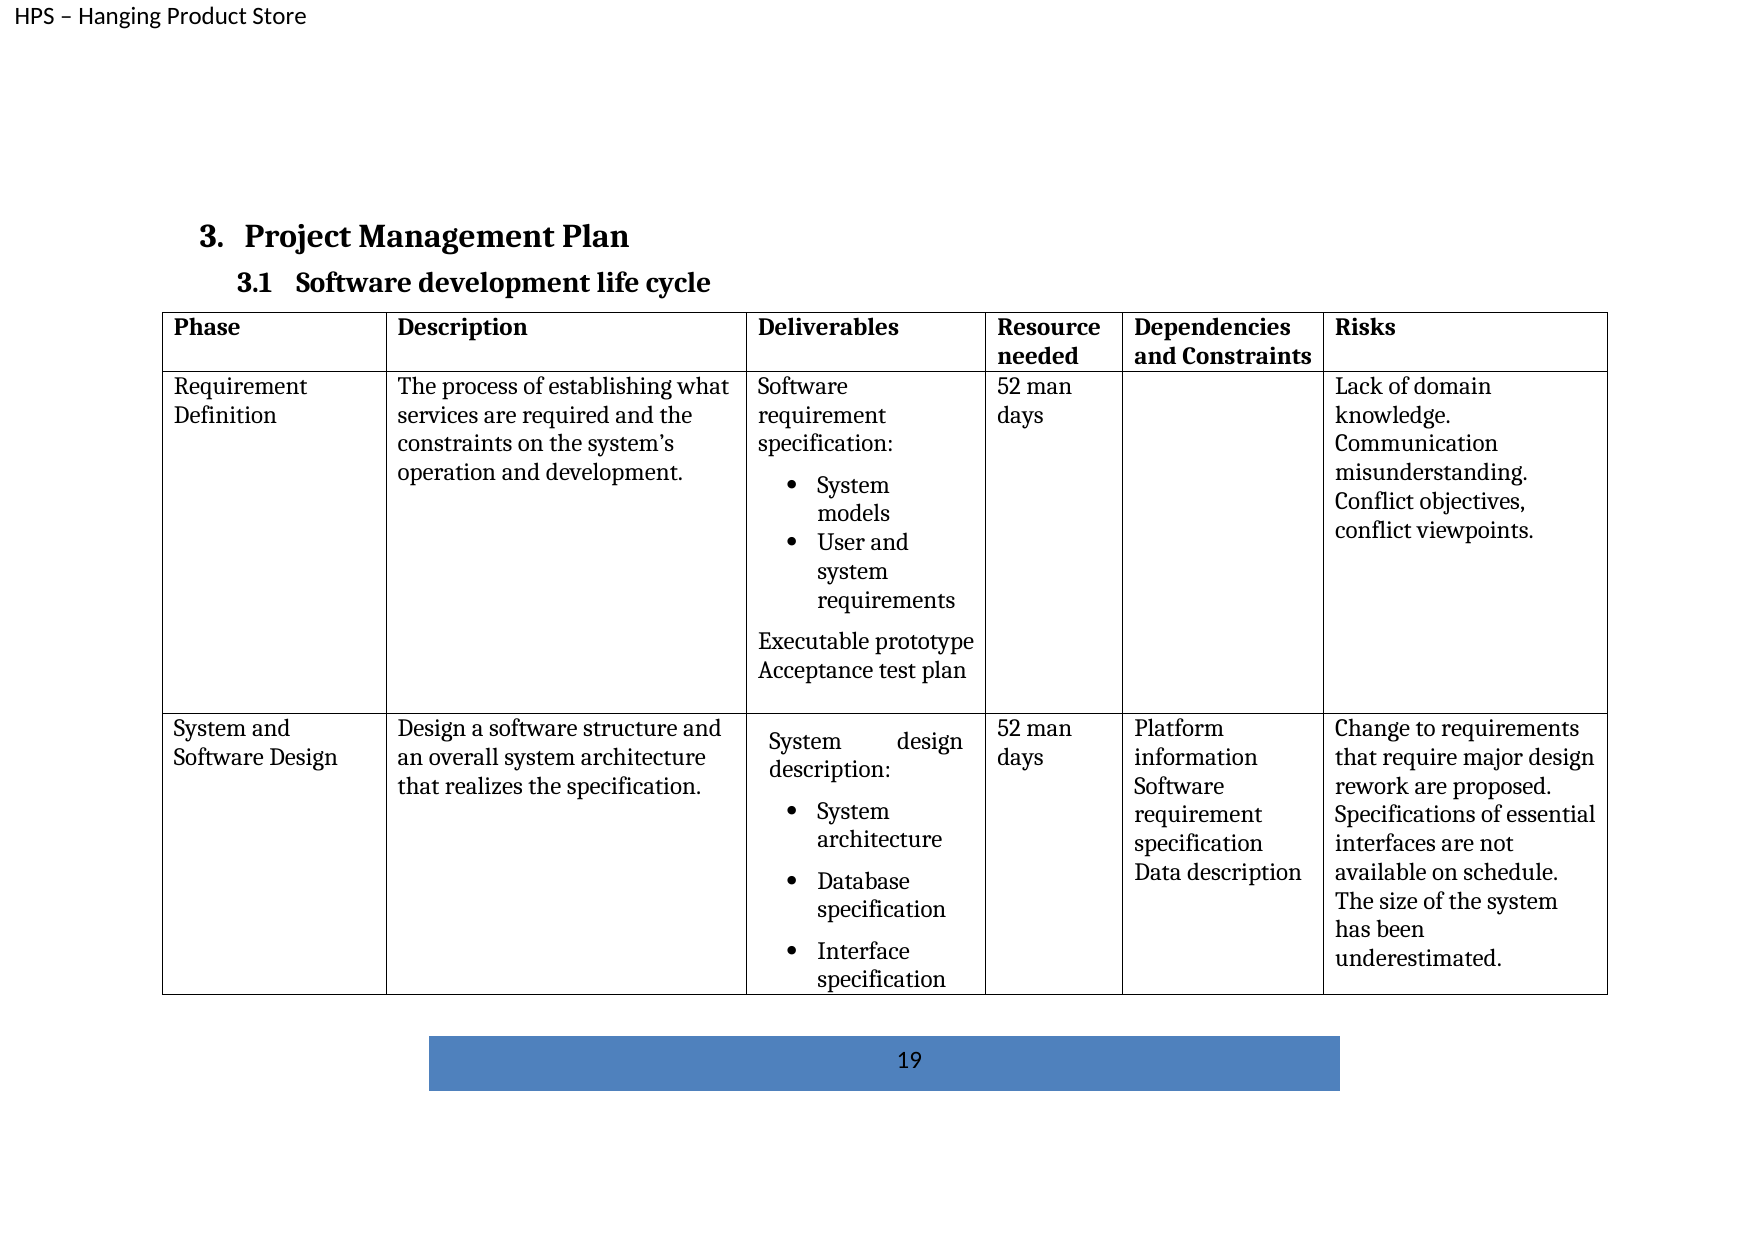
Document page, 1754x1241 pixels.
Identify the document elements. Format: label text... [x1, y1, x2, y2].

table_cell Requirement Definition [163, 372, 386, 713]
table_header Phase [163, 313, 386, 371]
table_header Description [387, 313, 746, 371]
table_header Risks [1324, 313, 1607, 371]
table_cell Lack of domain knowledge. Communication misunderstanding. Conflict objectives, conflict viewpoints. [1324, 372, 1607, 713]
table_cell The process of establishing what services are required and the constraints on the system’s operation and development. [387, 372, 746, 713]
subtitle Software development life cycle [237, 266, 1607, 300]
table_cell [163, 714, 386, 994]
table_cell [1123, 372, 1323, 713]
table_header Resource needed [986, 313, 1122, 371]
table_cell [1123, 714, 1323, 994]
table_header Dependencies and Constraints [1123, 313, 1323, 371]
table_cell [747, 714, 985, 994]
table_cell 52 man days [986, 714, 1122, 994]
table_cell Software requirement specification: System models User and system requirements Executable prototype Acceptance test plan [747, 372, 985, 713]
table_cell 52 man days [986, 372, 1122, 713]
table_header Deliverables [747, 313, 985, 371]
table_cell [387, 714, 746, 994]
subtitle Project Management Plan [199, 217, 1607, 256]
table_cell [1324, 714, 1607, 994]
